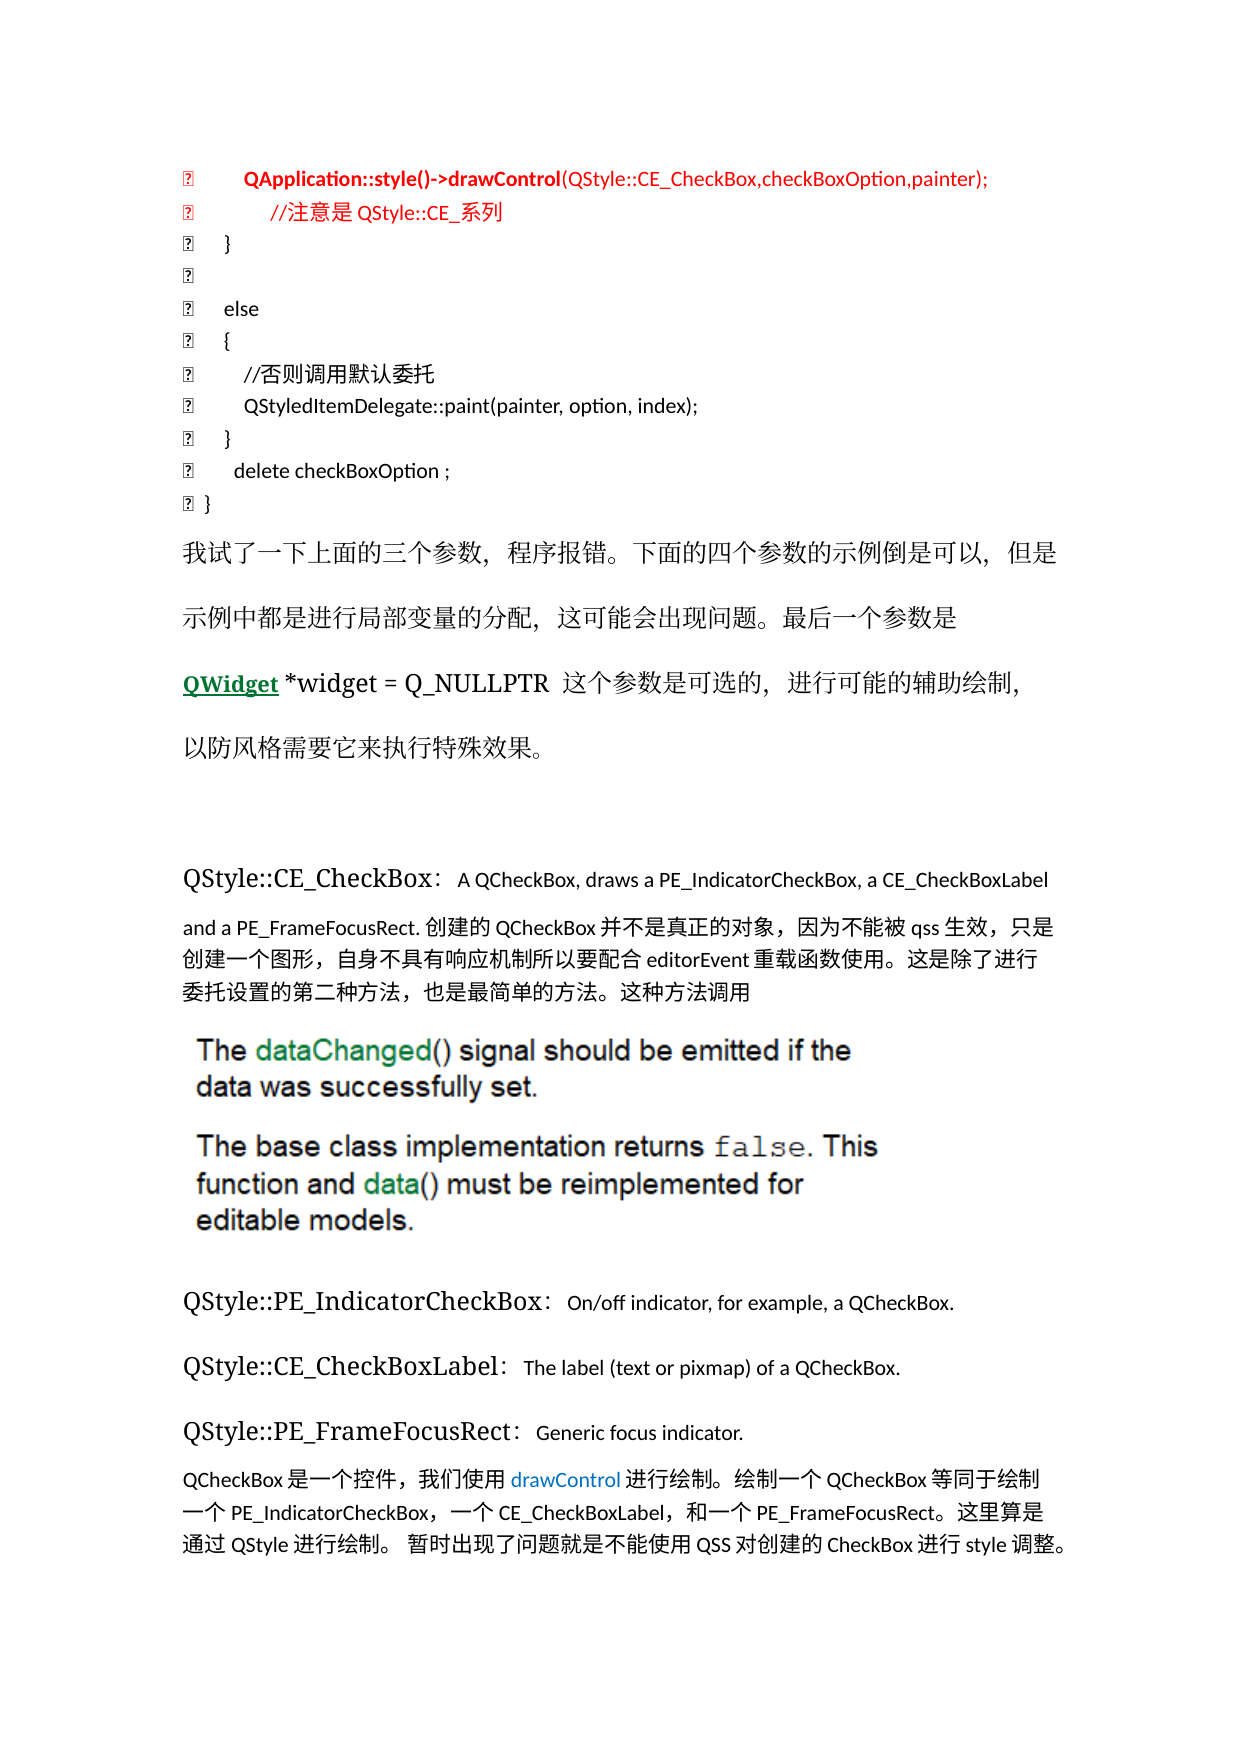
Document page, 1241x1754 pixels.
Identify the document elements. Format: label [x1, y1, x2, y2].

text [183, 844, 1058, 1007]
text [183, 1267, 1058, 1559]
picture [182, 1020, 884, 1254]
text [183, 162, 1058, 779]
